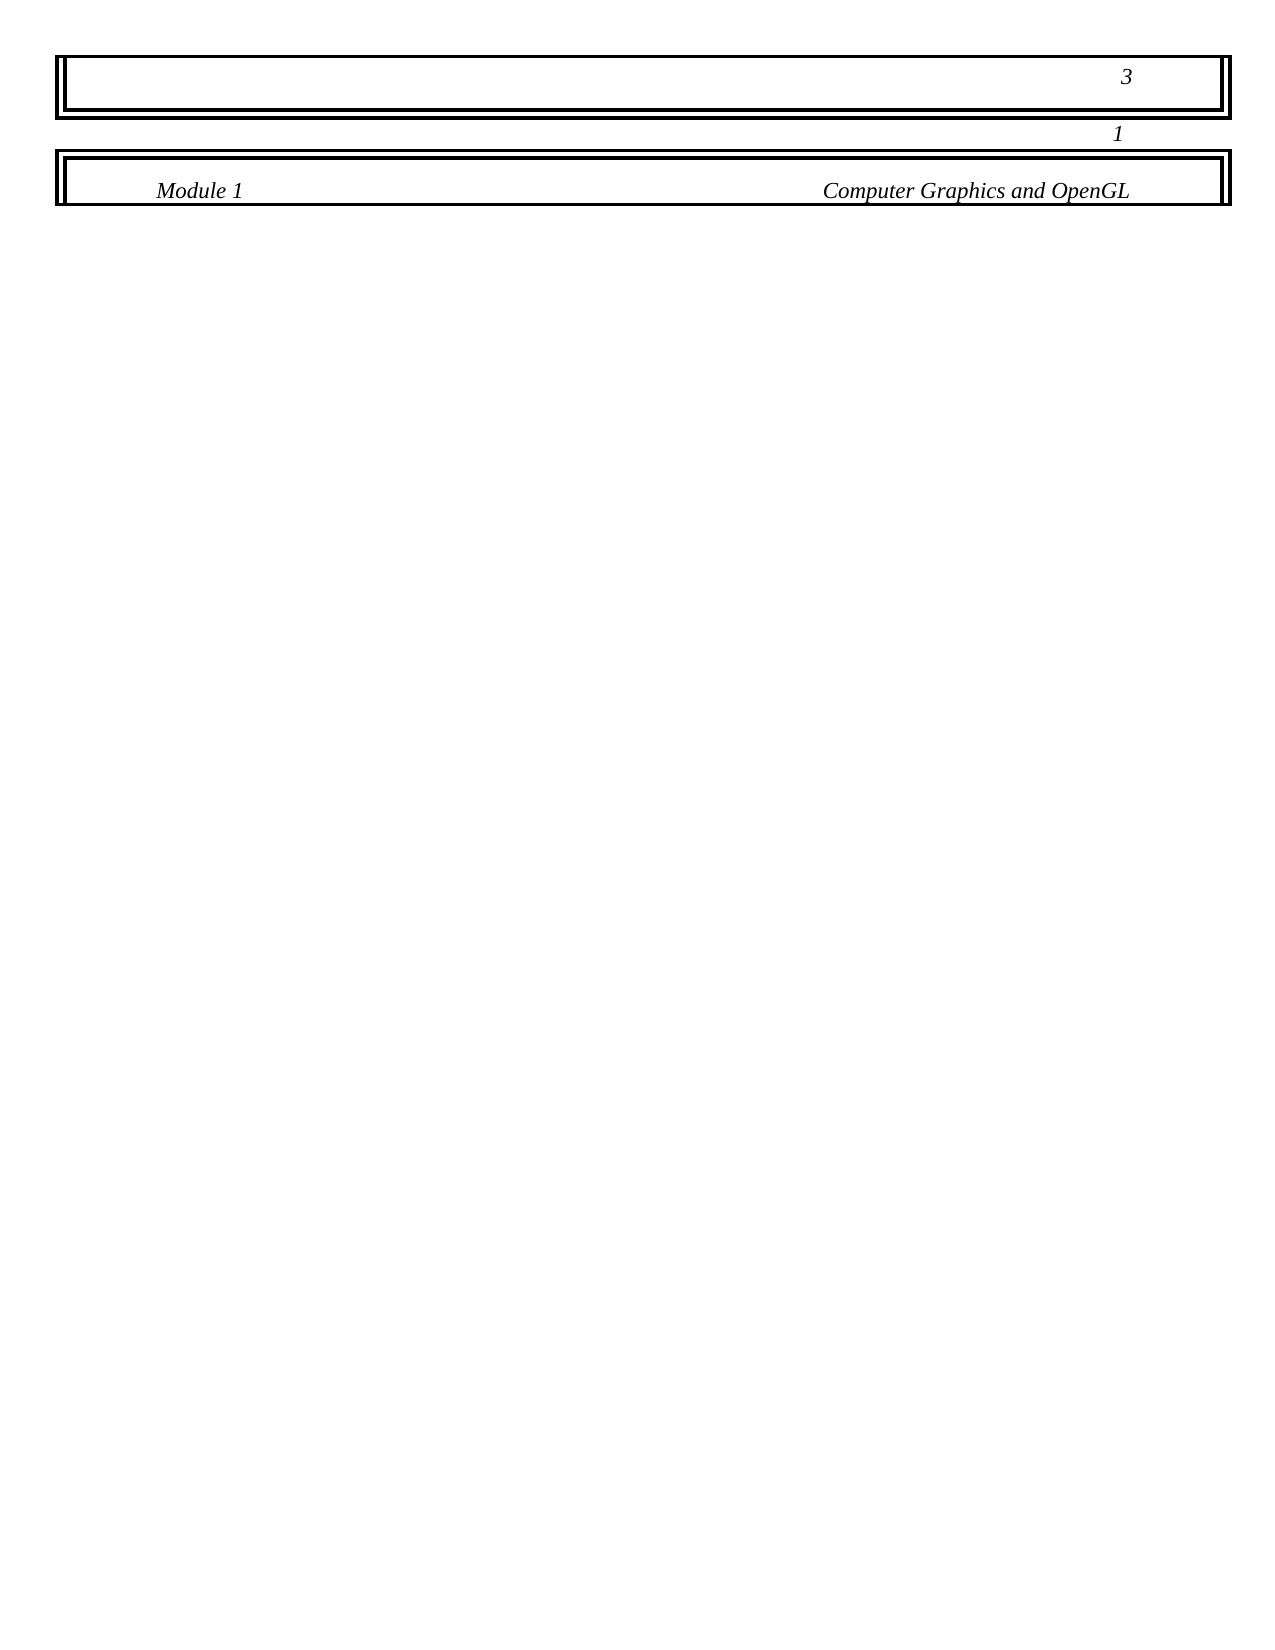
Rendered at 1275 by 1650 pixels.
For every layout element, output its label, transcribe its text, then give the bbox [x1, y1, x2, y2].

picture [161, 206, 278, 211]
table_cell [1130, 58, 1220, 108]
table_header Module 1 [61, 152, 247, 203]
table_cell [67, 58, 647, 108]
table_header Computer Graphics and OpenGL [247, 152, 1226, 203]
text 1 [1112, 120, 1127, 146]
picture [829, 176, 1246, 211]
table_cell 3 [647, 58, 1130, 108]
